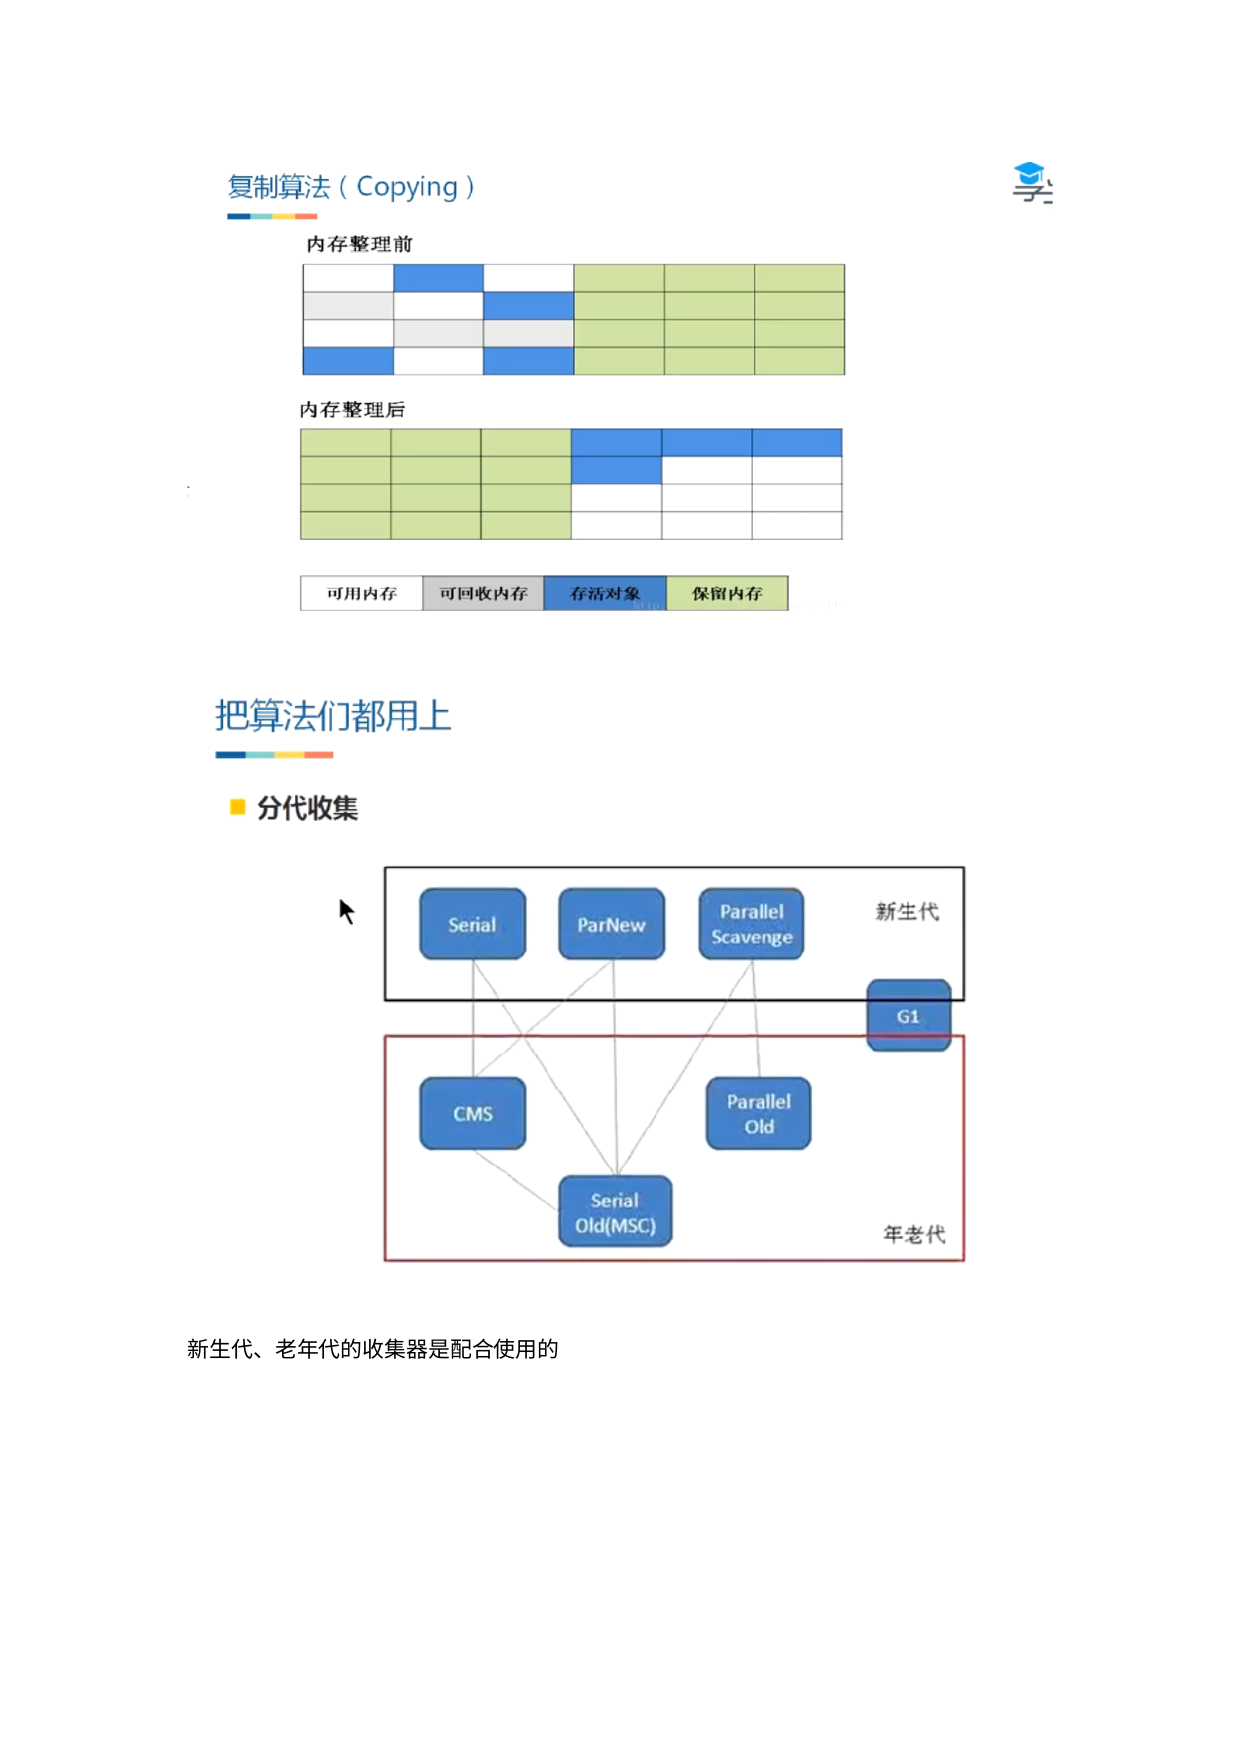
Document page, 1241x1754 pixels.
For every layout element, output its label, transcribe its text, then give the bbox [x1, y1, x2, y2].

picture [187, 682, 1053, 1277]
picture [187, 162, 1053, 616]
text 新生代、老年代的收集器是配合使用的 [187, 1332, 1053, 1364]
